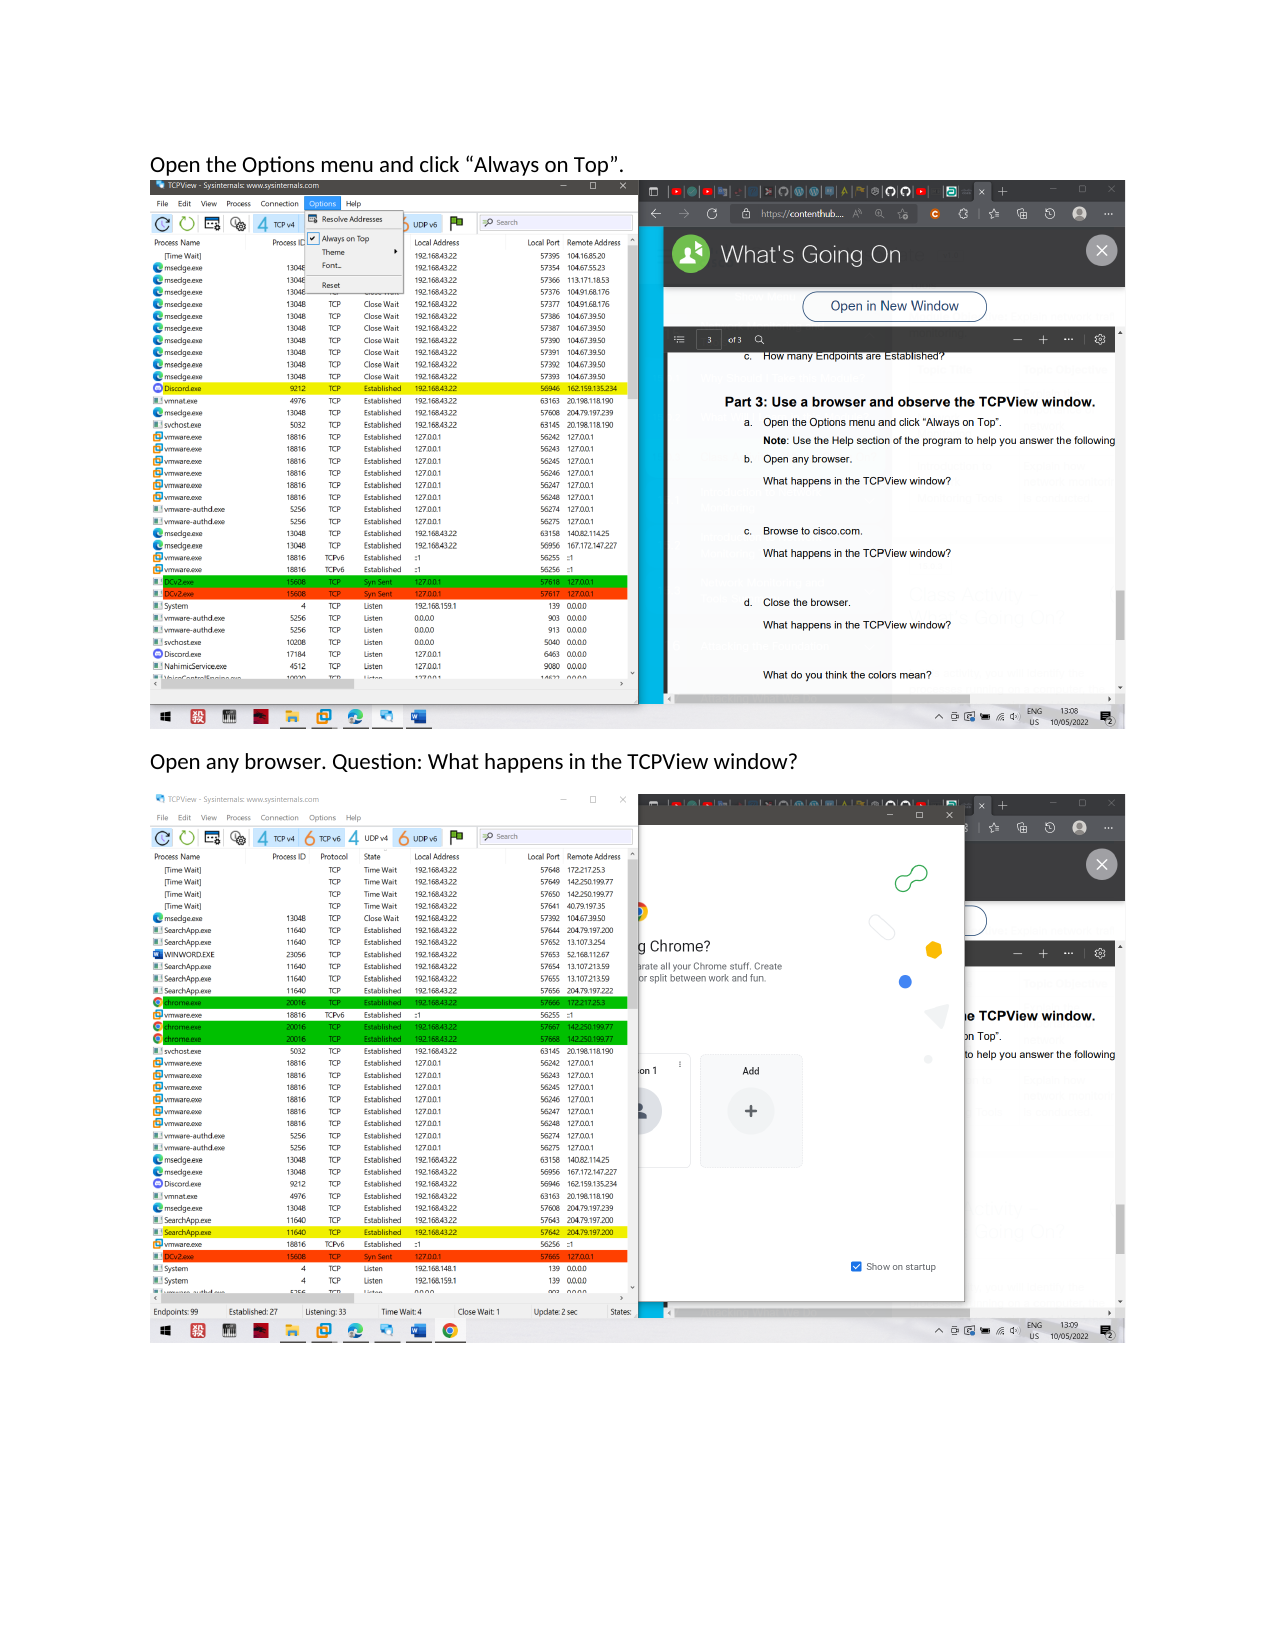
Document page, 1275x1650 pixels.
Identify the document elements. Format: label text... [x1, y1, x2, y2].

picture [150, 180, 1125, 729]
text Open the Options menu and click “Always on Top”. [150, 150, 1125, 180]
text Open any browser. Question: What happens in the TCPView window? [150, 747, 1125, 776]
picture [150, 794, 1125, 1343]
